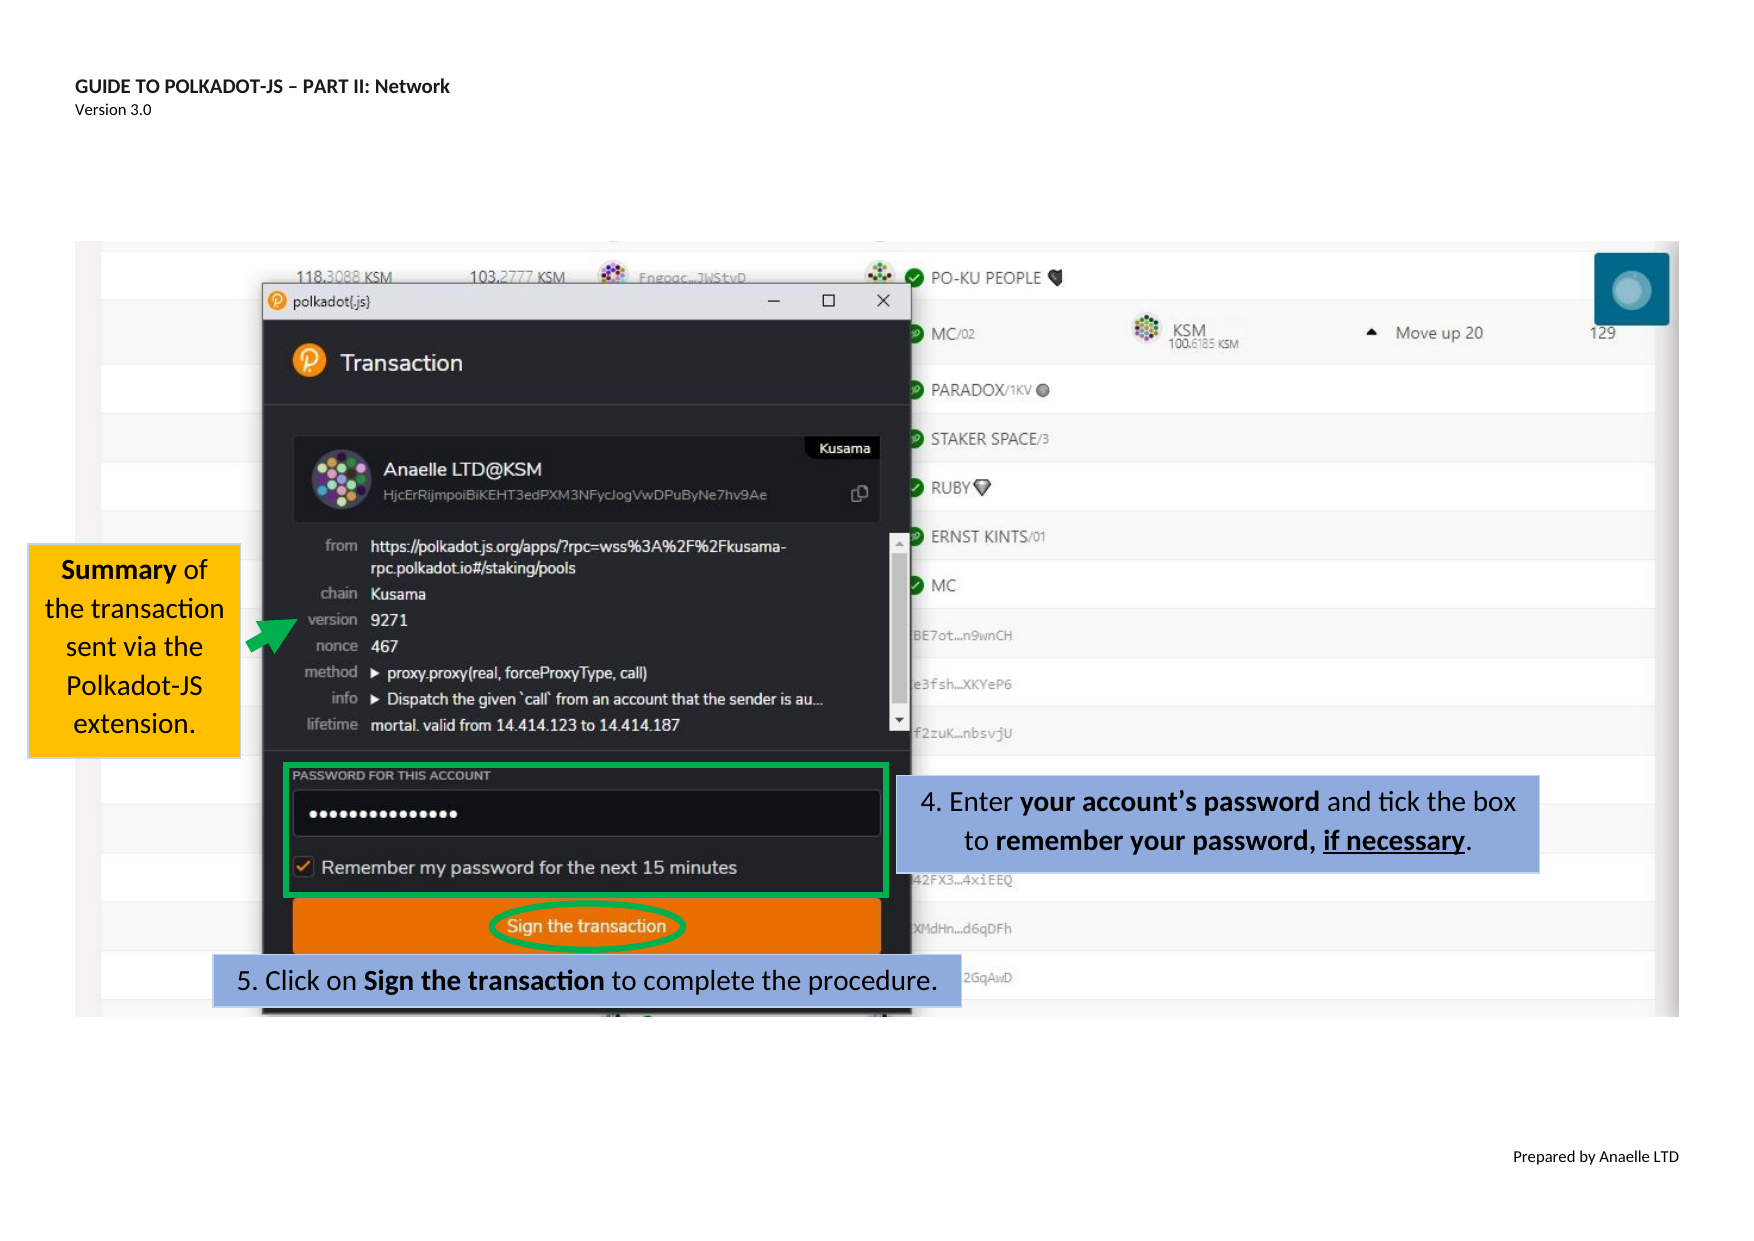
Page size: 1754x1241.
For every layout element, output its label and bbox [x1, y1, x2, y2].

picture [75, 241, 1679, 1017]
